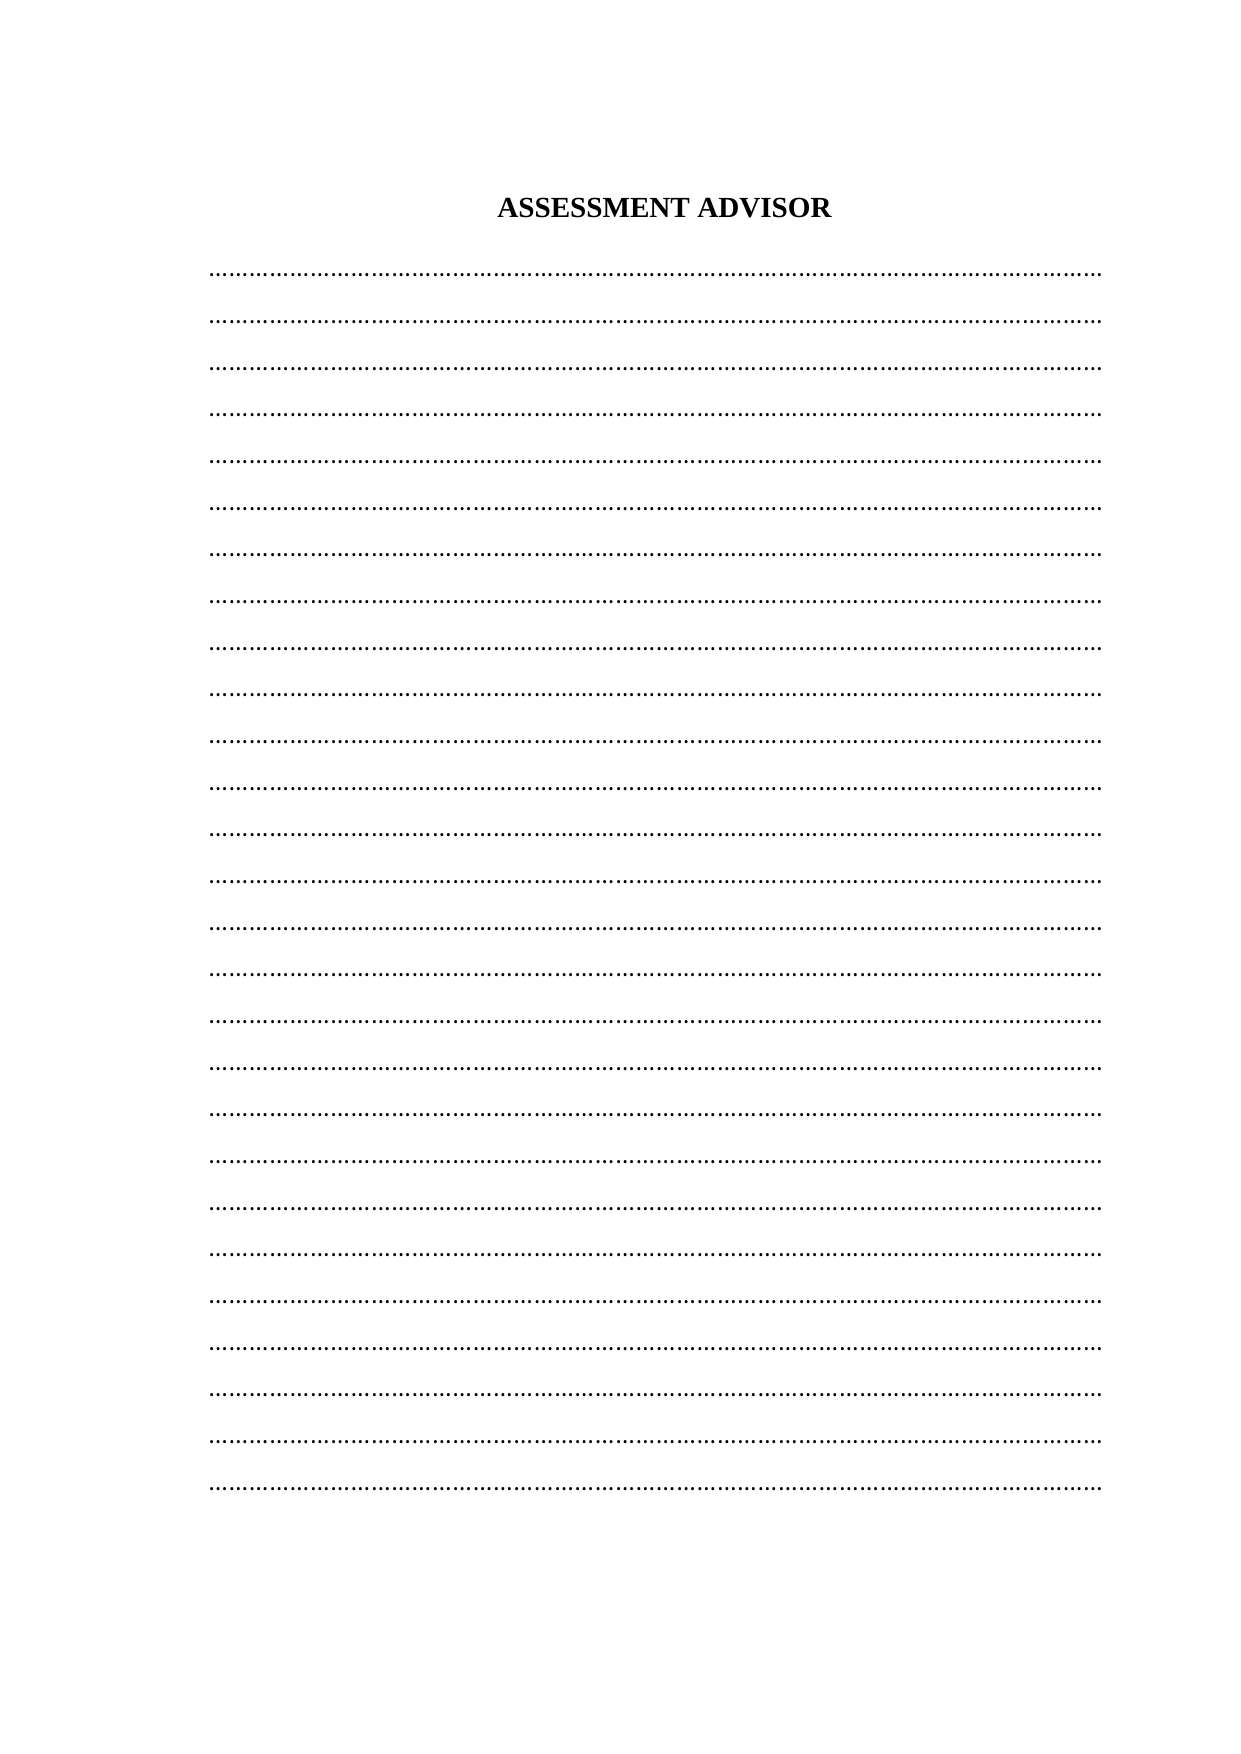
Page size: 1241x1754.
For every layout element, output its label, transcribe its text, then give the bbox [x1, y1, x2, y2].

subtitle ASSESSMENT ADVISOR [207, 190, 1122, 223]
